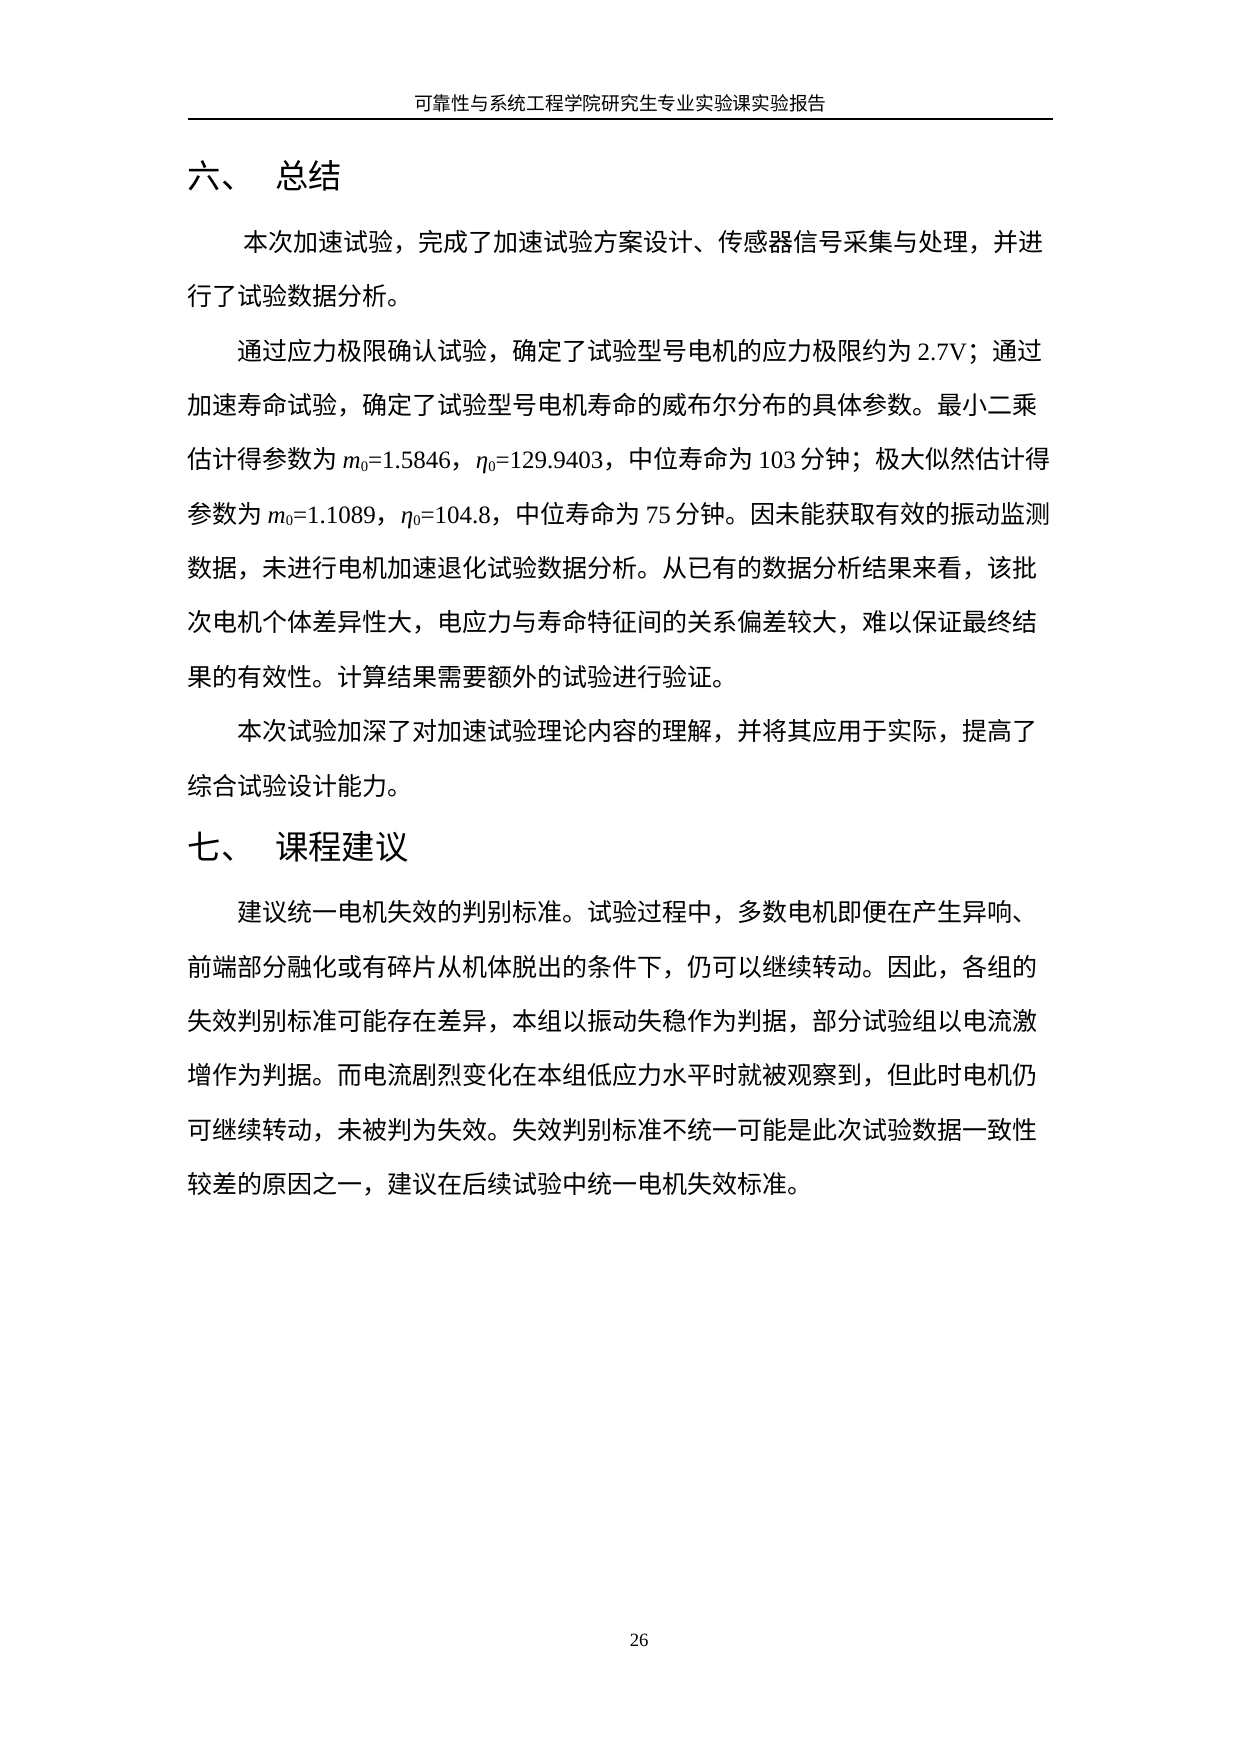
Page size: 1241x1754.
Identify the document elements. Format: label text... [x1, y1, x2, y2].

subtitle 课程建议 [187, 820, 1053, 869]
text 本次加速试验，完成了加速试验方案设计、传感器信号采集与处理，并进行了试验数据分析。 [187, 222, 1053, 313]
text 本次试验加深了对加速试验理论内容的理解，并将其应用于实际，提高了综合试验设计能力。 [187, 712, 1053, 802]
text 通过应力极限确认试验，确定了试验型号电机的应力极限约为2.7V；通过加速寿命试验，确定了试验型号电机寿命的威布尔分布的具体参数。最小二乘估计得参数为m0=1.5846，η0=129.9403，中位寿命为103分钟；极大似然估计得参数为m0=1.1089，η0=104.8，中位寿命为75分钟。因未能获取有效的振动监测数据，未进行电机加速退化试验数据分析。从已有的数据分析结果来看，该批次电机个体差异性大，电应力与寿命特征间的关系偏差较大，难以保证最终结果的有效性。计算结果需要额外的试验进行验证。 [187, 331, 1053, 693]
subtitle 总结 [187, 150, 1053, 198]
text 建议统一电机失效的判别标准。试验过程中，多数电机即便在产生异响、前端部分融化或有碎片从机体脱出的条件下，仍可以继续转动。因此，各组的失效判别标准可能存在差异，本组以振动失稳作为判据，部分试验组以电流激增作为判据。而电流剧烈变化在本组低应力水平时就被观察到，但此时电机仍可继续转动，未被判为失效。失效判别标准不统一可能是此次试验数据一致性较差的原因之一，建议在后续试验中统一电机失效标准。 [187, 893, 1053, 1201]
